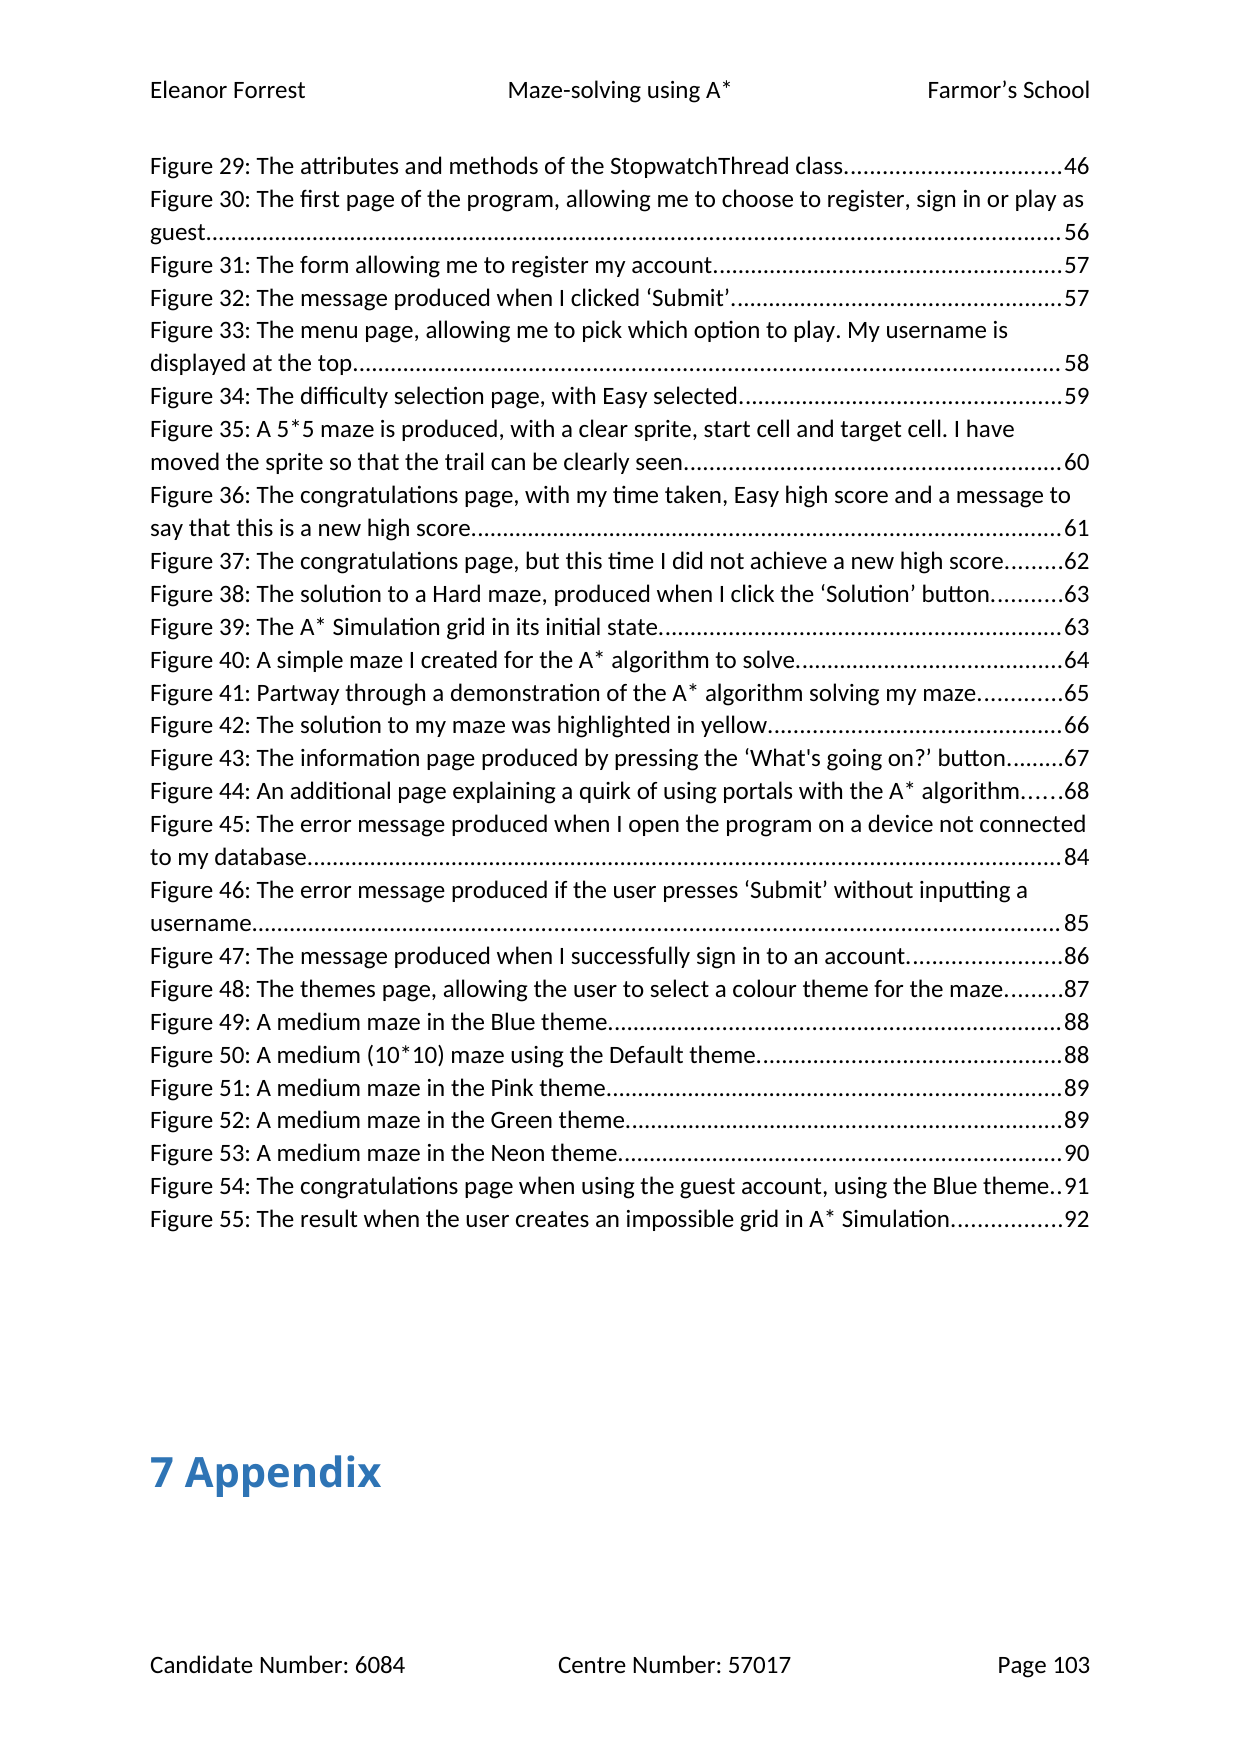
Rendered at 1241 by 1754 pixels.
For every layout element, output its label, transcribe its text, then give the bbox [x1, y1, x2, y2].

text Figure 49: A medium maze in the Blue theme. 88 [150, 1006, 1090, 1036]
text Figure 36: The congratulations page, with my time taken, Easy high score and a message to say that this is a new high score. 61 [150, 479, 1090, 543]
text Figure 43: The information page produced by pressing the ‘What's going on?’ button. 67 [150, 742, 1090, 773]
text Figure 50: A medium (10*10) maze using the Default theme. 88 [150, 1039, 1090, 1069]
text Figure 45: The error message produced when I open the program on a device not connected to my database. 84 [150, 808, 1090, 872]
text Figure 48: The themes page, allowing the user to select a colour theme for the maze. 87 [150, 973, 1090, 1003]
text Figure 29: The attributes and methods of the StopwatchThread class. 46 [150, 150, 1090, 181]
text Figure 53: A medium maze in the Neon theme. 90 [150, 1137, 1090, 1168]
text Figure 35: A 5*5 maze is produced, with a clear sprite, start cell and target cell. I have moved the sprite so that the trail can be clearly seen. 60 [150, 413, 1090, 477]
text Figure 54: The congratulations page when using the guest account, using the Blue theme. 91 [150, 1170, 1090, 1201]
text Figure 52: A medium maze in the Green theme. 89 [150, 1104, 1090, 1135]
text Figure 47: The message produced when I successfully sign in to an account. 86 [150, 940, 1090, 971]
text Figure 38: The solution to a Hard maze, produced when I click the ‘Solution’ button. 63 [150, 578, 1090, 608]
text Figure 30: The first page of the program, allowing me to choose to register, sign in or play as guest. 56 [150, 183, 1090, 246]
text Figure 34: The difficulty selection page, with Easy selected. 59 [150, 380, 1090, 411]
text Figure 31: The form allowing me to register my account. 57 [150, 249, 1090, 279]
text Figure 44: An additional page explaining a quirk of using portals with the A* algorithm. 68 [150, 775, 1090, 806]
text Figure 41: Partway through a demonstration of the A* algorithm solving my maze. 65 [150, 677, 1090, 707]
text Figure 32: The message produced when I clicked ‘Submit’. 57 [150, 282, 1090, 312]
text Figure 55: The result when the user creates an impossible grid in A* Simulation. 92 [150, 1203, 1090, 1234]
text Figure 51: A medium maze in the Pink theme. 89 [150, 1072, 1090, 1102]
text Figure 37: The congratulations page, but this time I did not achieve a new high score. 62 [150, 545, 1090, 576]
text Figure 39: The A* Simulation grid in its initial state. 63 [150, 611, 1090, 641]
subtitle 7 Appendix [150, 1443, 1090, 1500]
text Figure 46: The error message produced if the user presses ‘Submit’ without inputting a username. 85 [150, 874, 1090, 938]
text Figure 42: The solution to my maze was highlighted in yellow. 66 [150, 709, 1090, 740]
text Figure 40: A simple maze I created for the A* algorithm to solve. 64 [150, 644, 1090, 674]
text Figure 33: The menu page, allowing me to pick which option to play. My username is displayed at the top. 58 [150, 314, 1090, 378]
